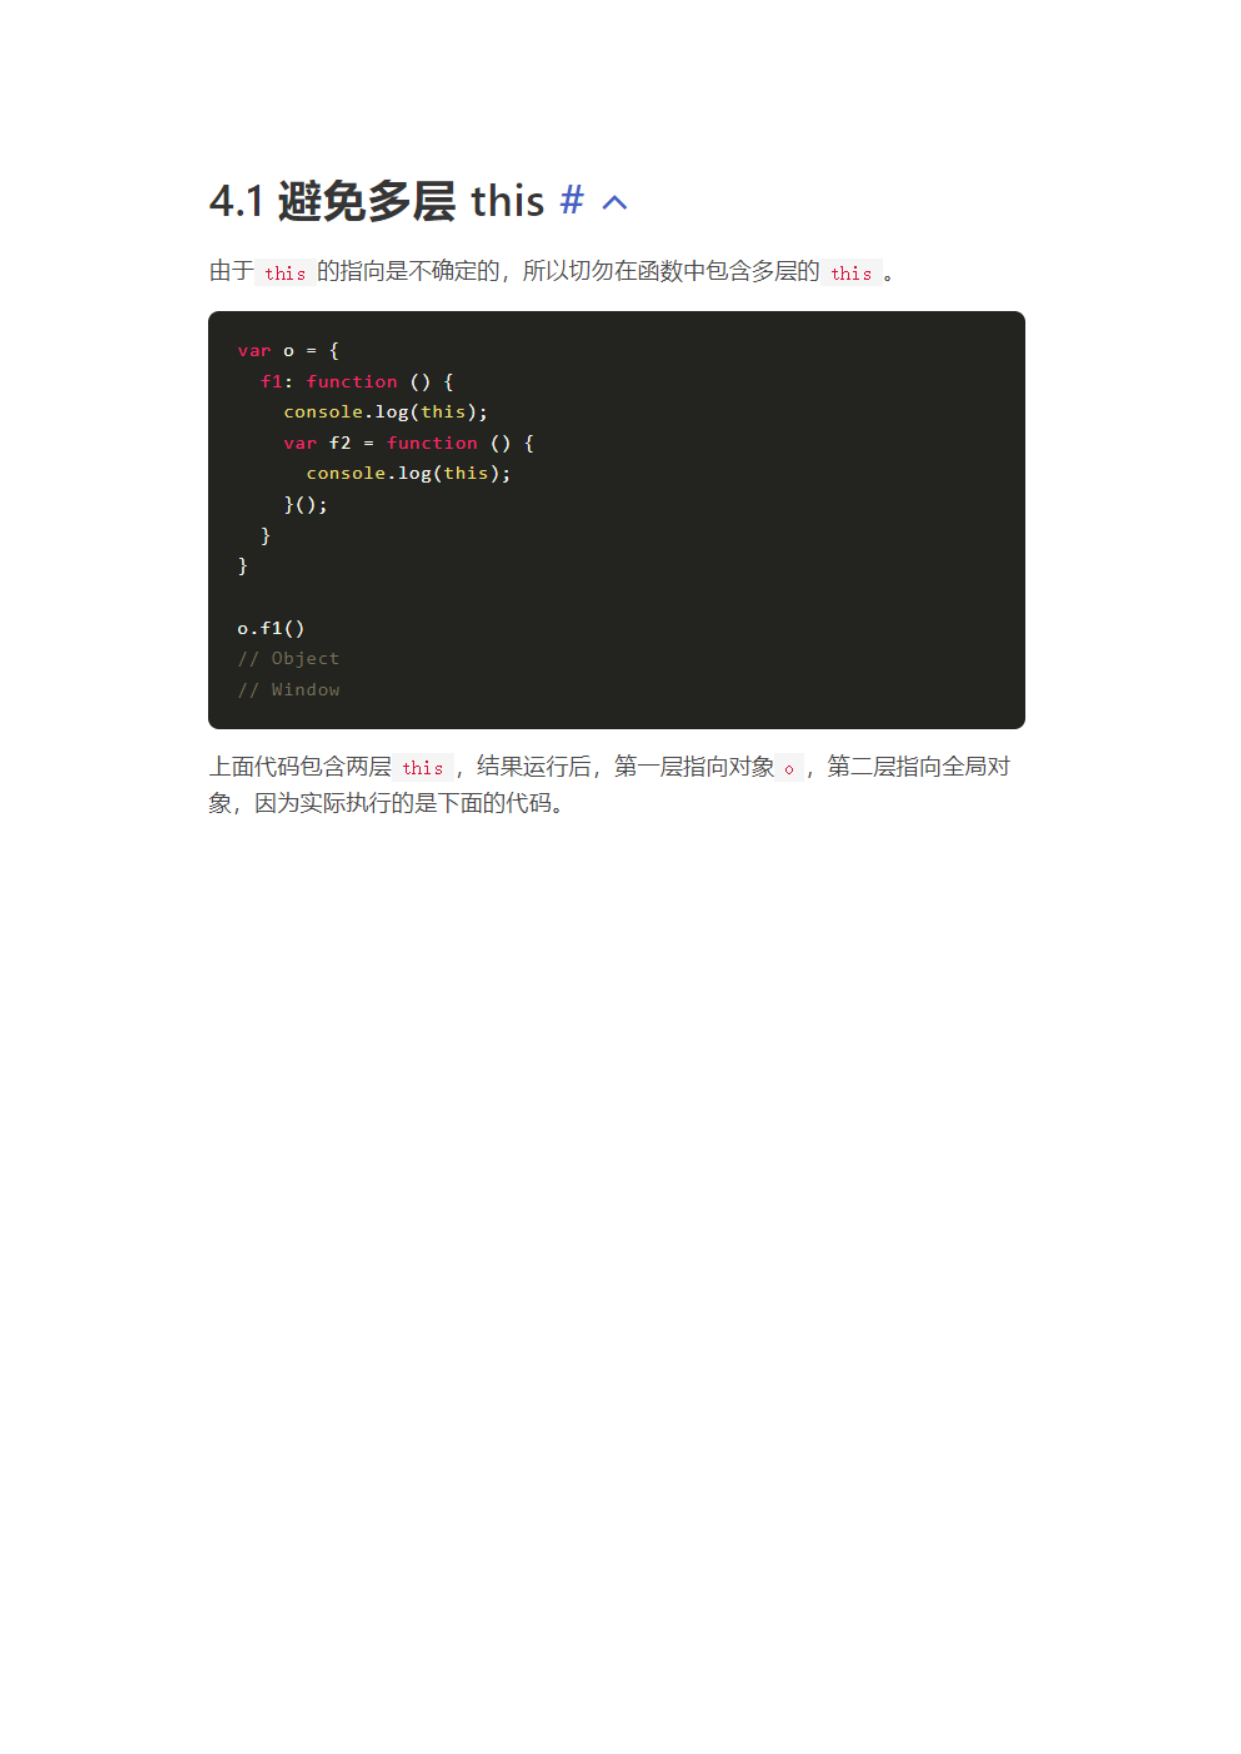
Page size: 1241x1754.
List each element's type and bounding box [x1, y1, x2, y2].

picture [187, 162, 1053, 827]
